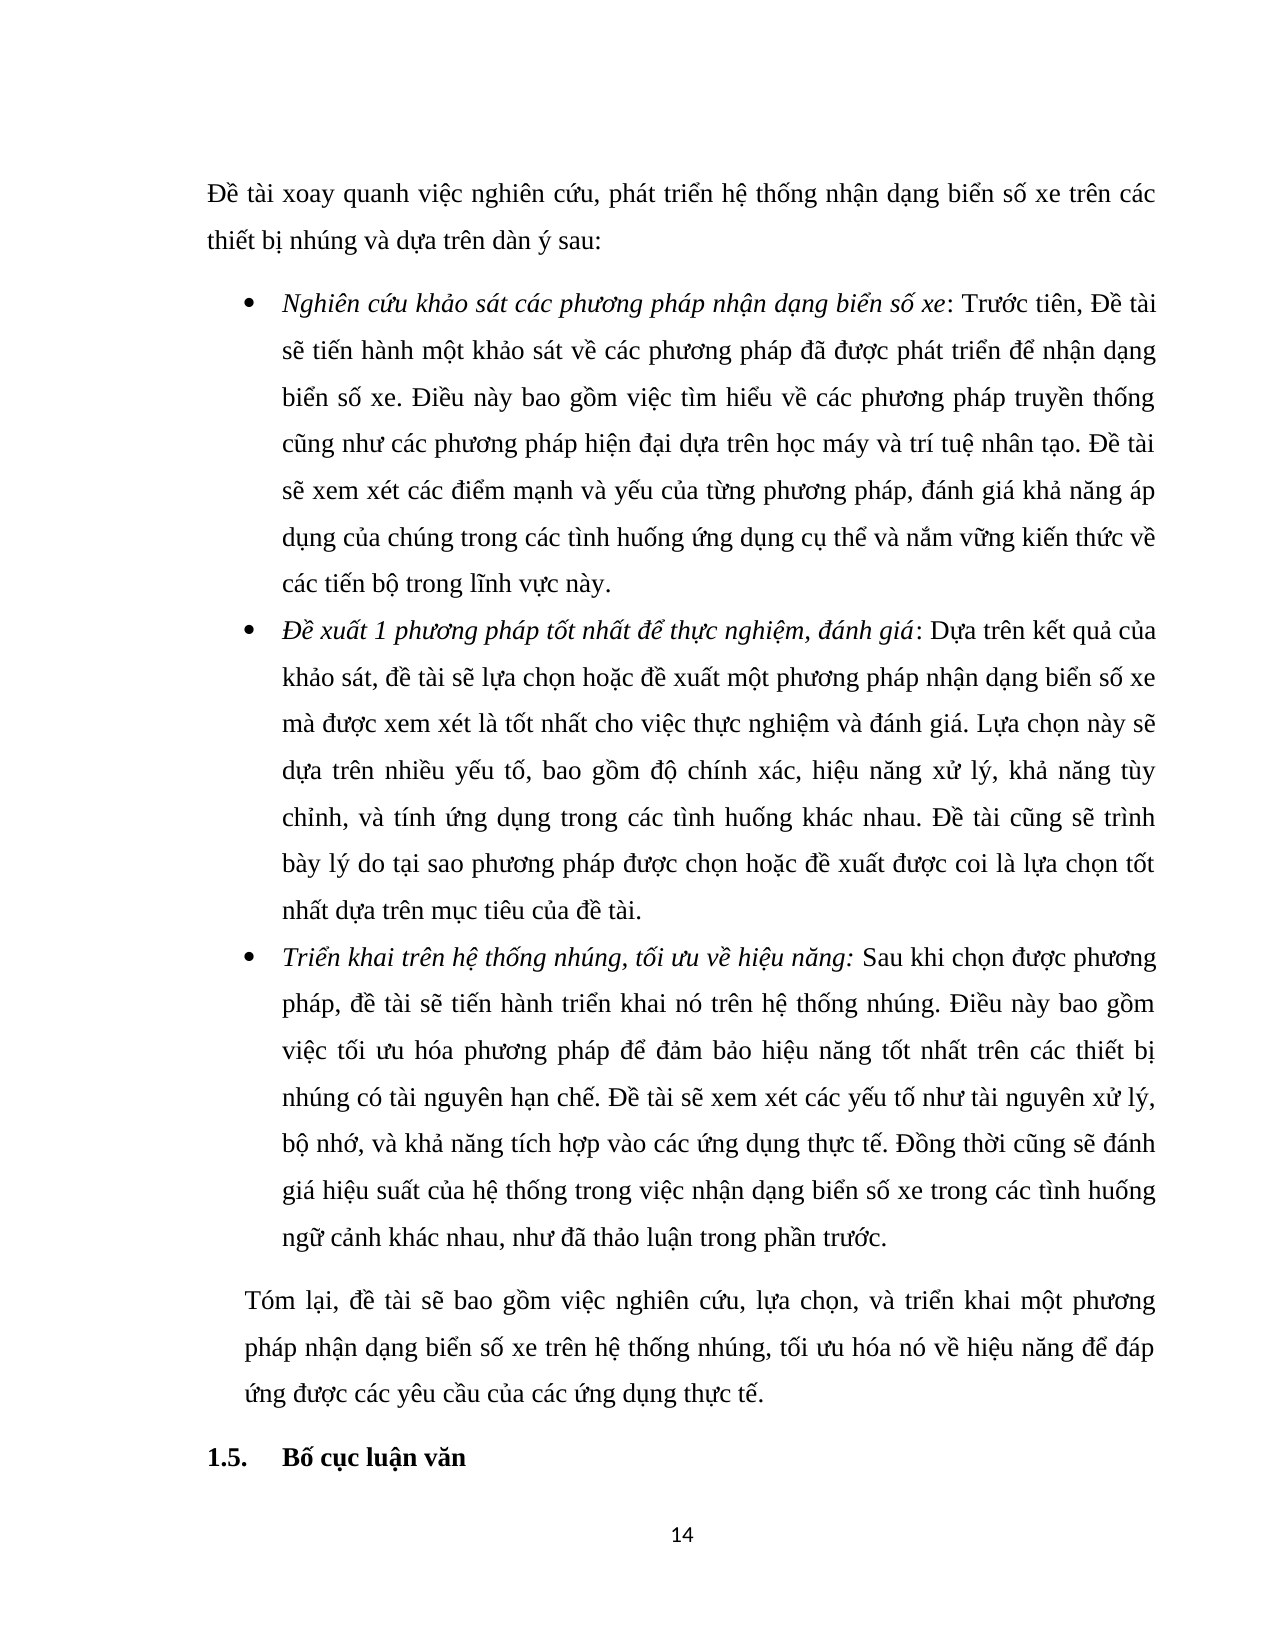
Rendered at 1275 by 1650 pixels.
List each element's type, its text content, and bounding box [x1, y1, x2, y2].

text Đề tài xoay quanh việc nghiên cứu, phát triển hệ thống nhận dạng biển số xe trên các thiết bị nhúng và dựa trên dàn ý sau: [207, 177, 1157, 255]
list Bố cục luận văn [207, 1441, 1157, 1472]
list Triển khai trên hệ thống nhúng, tối ưu về hiệu năng: Sau khi chọn được phương pháp, đề tài sẽ tiến hành triển khai nó trên hệ thống nhúng. Điều này bao gồm việc tối ưu hóa phương pháp để đảm bảo hiệu năng tốt nhất trên các thiết bị nhúng có tài nguyên hạn chế. Đề tài sẽ xem xét các yếu tố như tài nguyên xử lý, bộ nhớ, và khả năng tích hợp vào các ứng dụng thực tế. Đồng thời cũng sẽ đánh giá hiệu suất của hệ thống trong việc nhận dạng biển số xe trong các tình huống ngữ cảnh khác nhau, như đã thảo luận trong phần trước. [244, 941, 1157, 1252]
text Tóm lại, đề tài sẽ bao gồm việc nghiên cứu, lựa chọn, và triển khai một phương pháp nhận dạng biển số xe trên hệ thống nhúng, tối ưu hóa nó về hiệu năng để đáp ứng được các yêu cầu của các ứng dụng thực tế. [244, 1284, 1157, 1409]
list Đề xuất 1 phương pháp tốt nhất để thực nghiệm, đánh giá: Dựa trên kết quả của khảo sát, đề tài sẽ lựa chọn hoặc đề xuất một phương pháp nhận dạng biển số xe mà được xem xét là tốt nhất cho việc thực nghiệm và đánh giá. Lựa chọn này sẽ dựa trên nhiều yếu tố, bao gồm độ chính xác, hiệu năng xử lý, khả năng tùy chỉnh, và tính ứng dụng trong các tình huống khác nhau. Đề tài cũng sẽ trình bày lý do tại sao phương pháp được chọn hoặc đề xuất được coi là lựa chọn tốt nhất dựa trên mục tiêu của đề tài. [244, 614, 1157, 925]
list Nghiên cứu khảo sát các phương pháp nhận dạng biển số xe: Trước tiên, Đề tài sẽ tiến hành một khảo sát về các phương pháp đã được phát triển để nhận dạng biển số xe. Điều này bao gồm việc tìm hiểu về các phương pháp truyền thống cũng như các phương pháp hiện đại dựa trên học máy và trí tuệ nhân tạo. Đề tài sẽ xem xét các điểm mạnh và yếu của từng phương pháp, đánh giá khả năng áp dụng của chúng trong các tình huống ứng dụng cụ thể và nắm vững kiến thức về các tiến bộ trong lĩnh vực này. [244, 287, 1157, 598]
